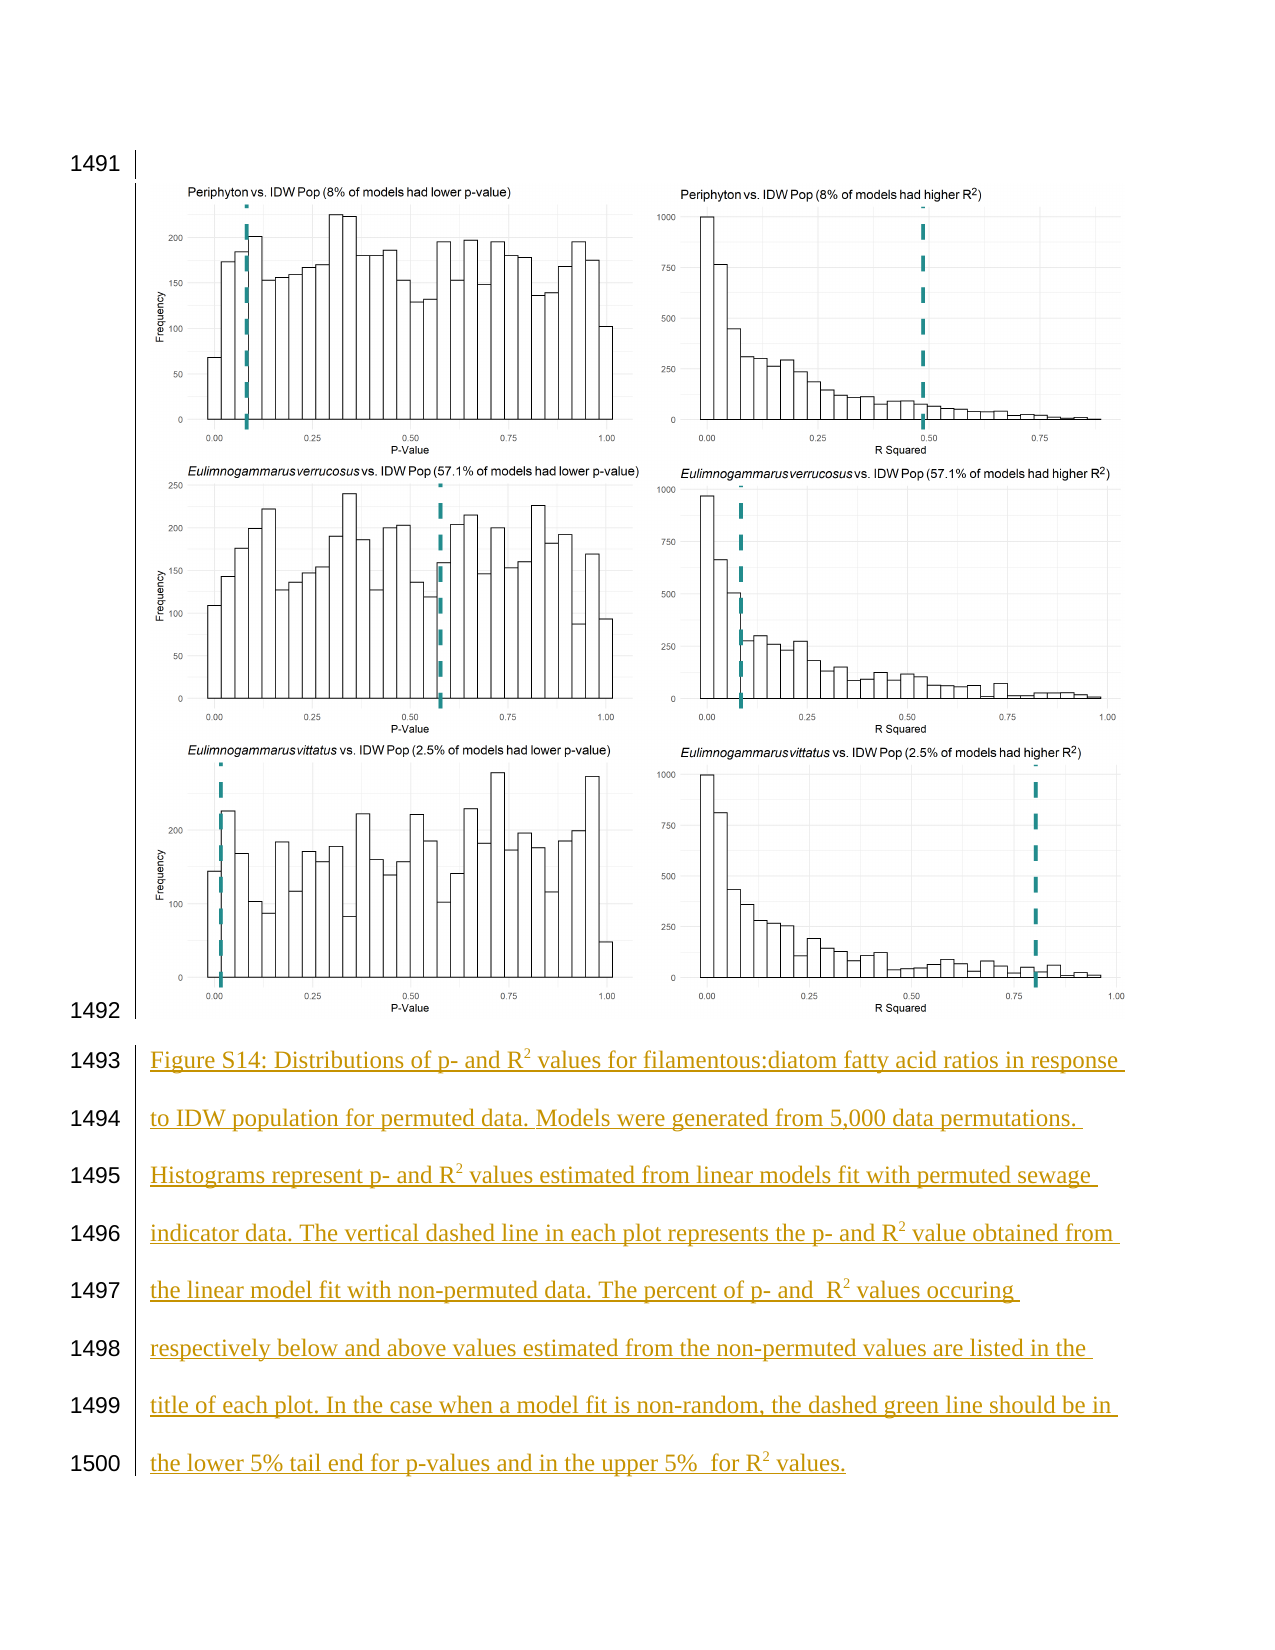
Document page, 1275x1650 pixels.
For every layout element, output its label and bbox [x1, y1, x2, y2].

picture [150, 183, 1125, 1019]
